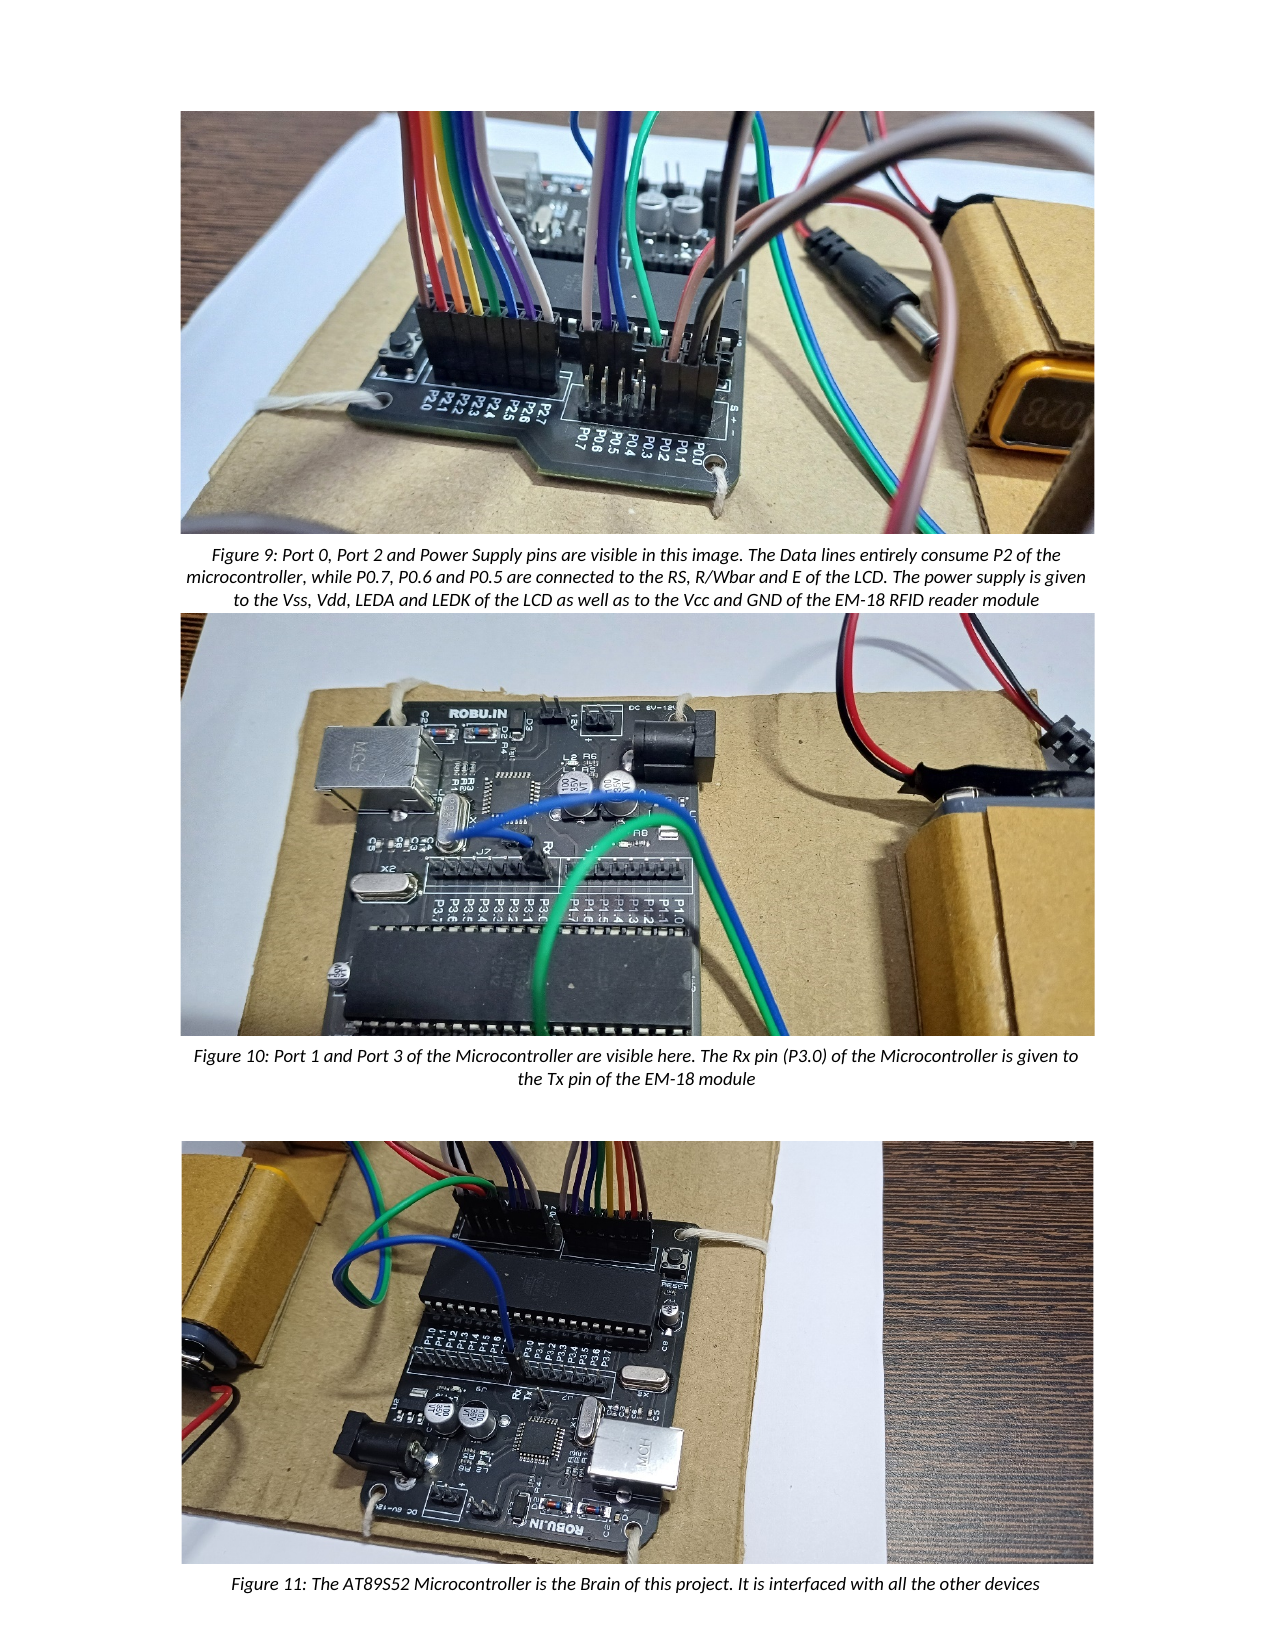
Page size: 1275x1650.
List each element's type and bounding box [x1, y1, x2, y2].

picture [180, 111, 1095, 534]
picture [181, 1141, 1094, 1564]
picture [180, 613, 1095, 1036]
